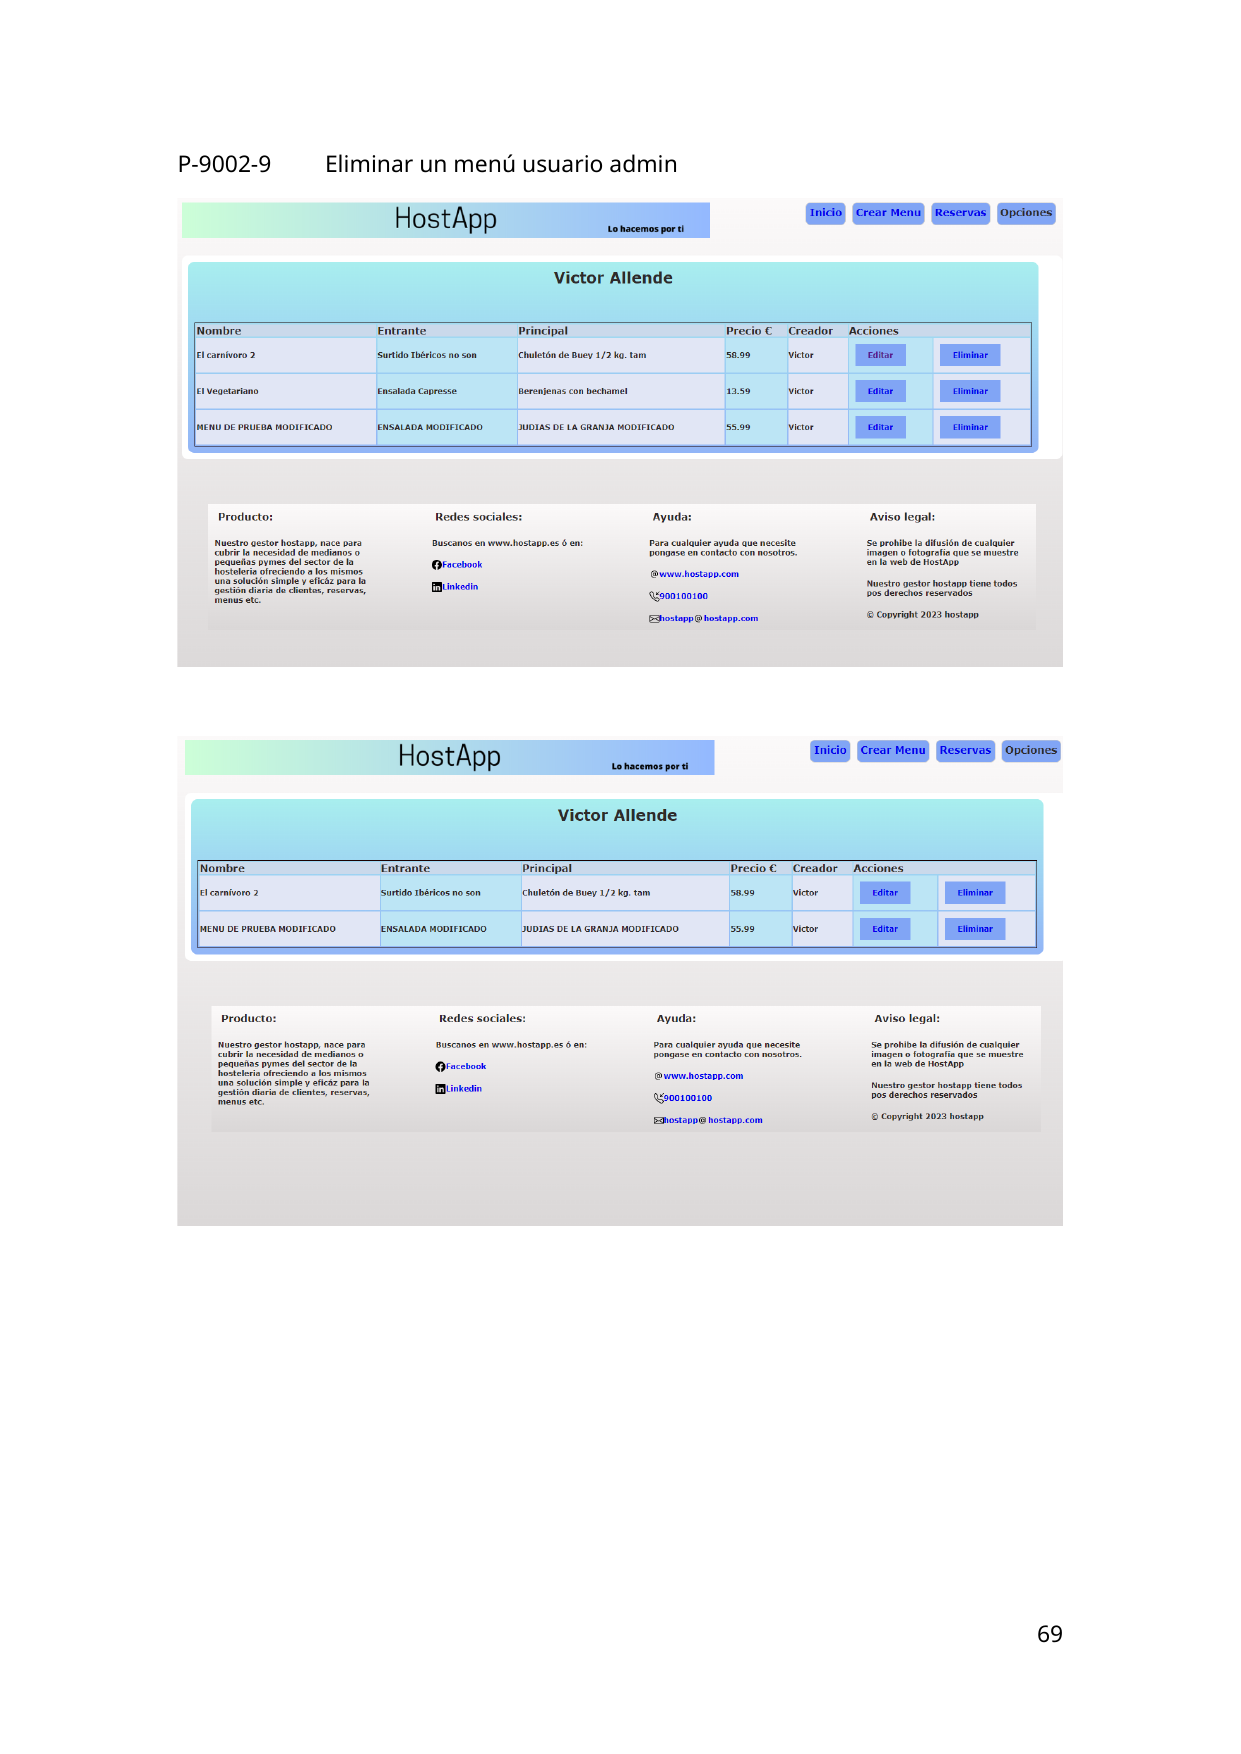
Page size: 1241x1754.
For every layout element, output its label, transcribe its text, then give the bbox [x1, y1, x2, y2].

text P-9002-9 Eliminar un menú usuario admin [177, 148, 1063, 179]
picture [177, 736, 1063, 1226]
picture [177, 198, 1063, 667]
